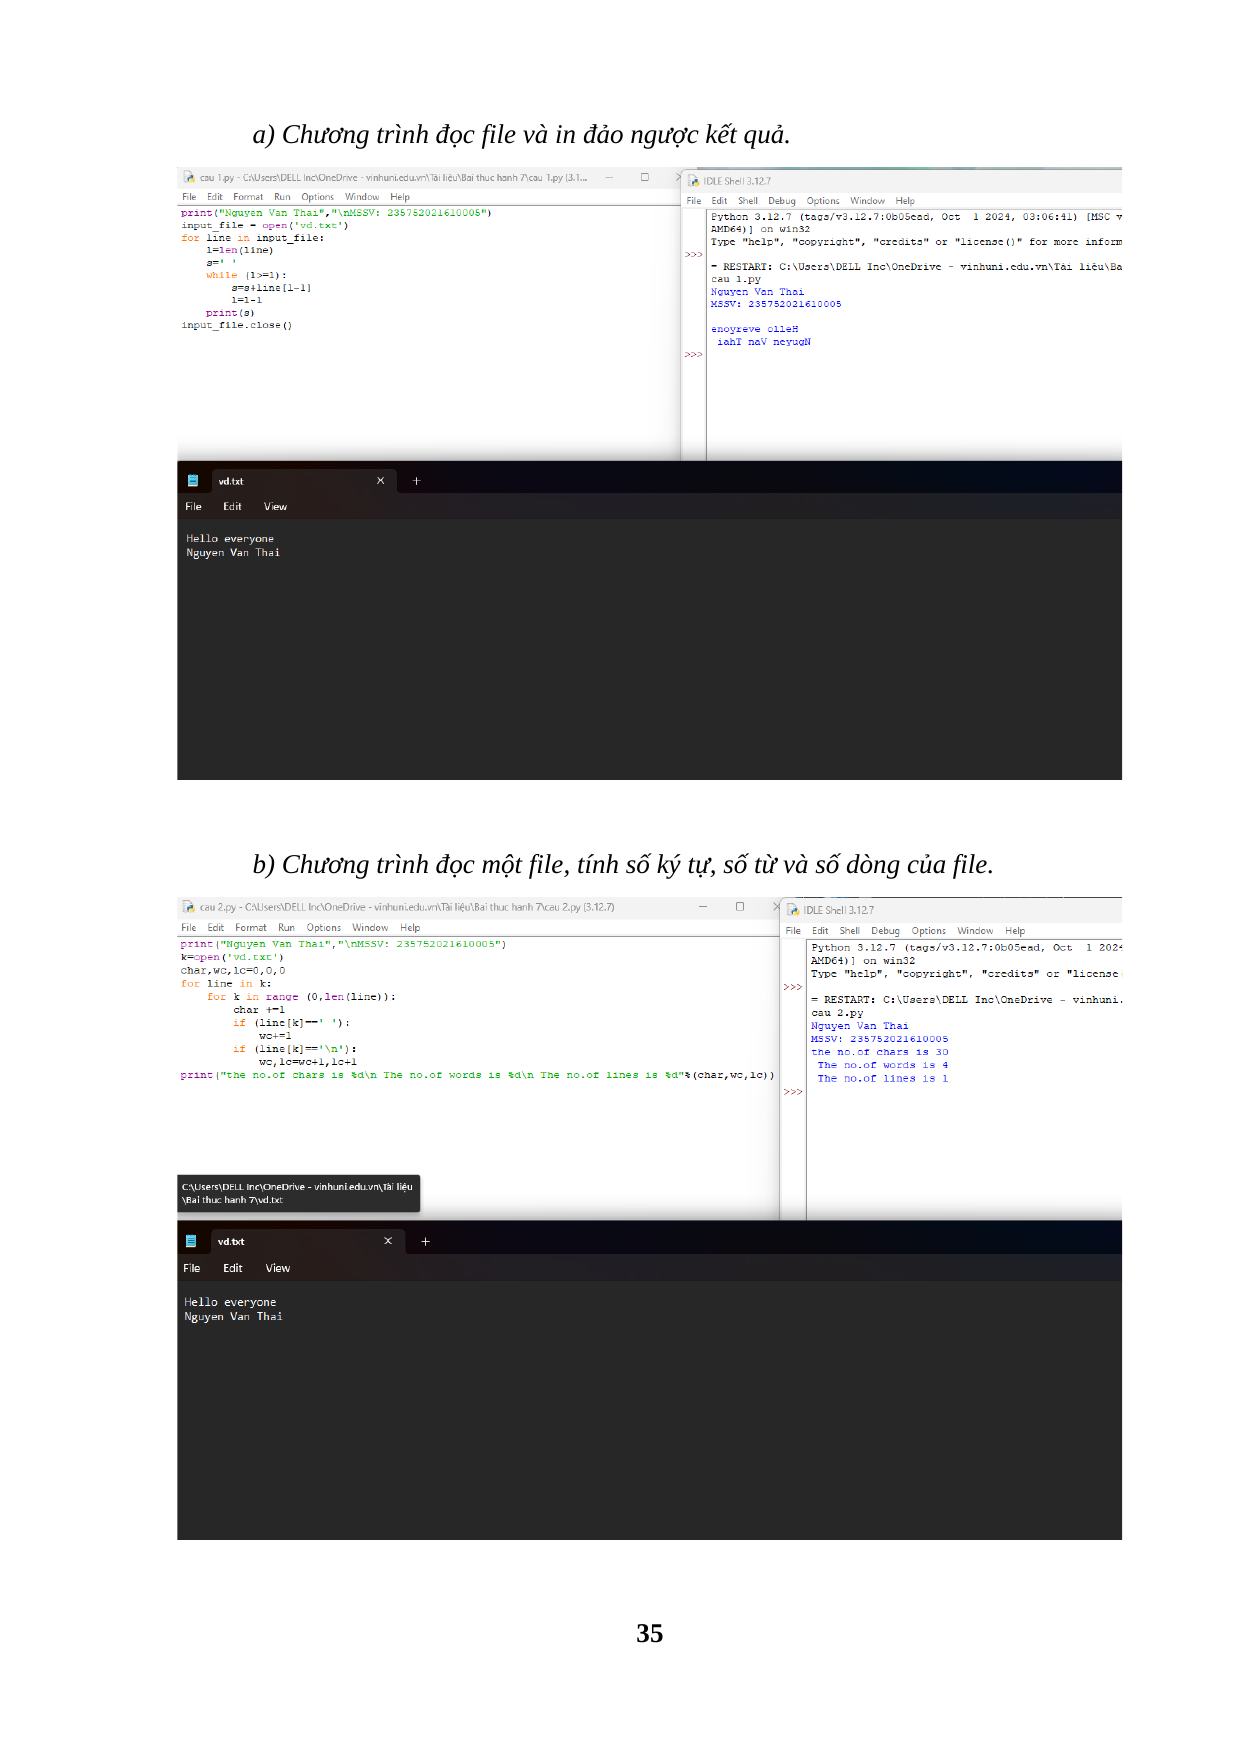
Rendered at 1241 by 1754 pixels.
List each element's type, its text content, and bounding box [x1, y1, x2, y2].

subtitle a) Chương trình đọc file và in đảo ngược kết quả. [177, 118, 1122, 149]
picture [177, 897, 1123, 1540]
subtitle b) Chương trình đọc một file, tính số ký tự, số từ và số dòng của file. [177, 848, 1122, 879]
picture [177, 167, 1123, 780]
